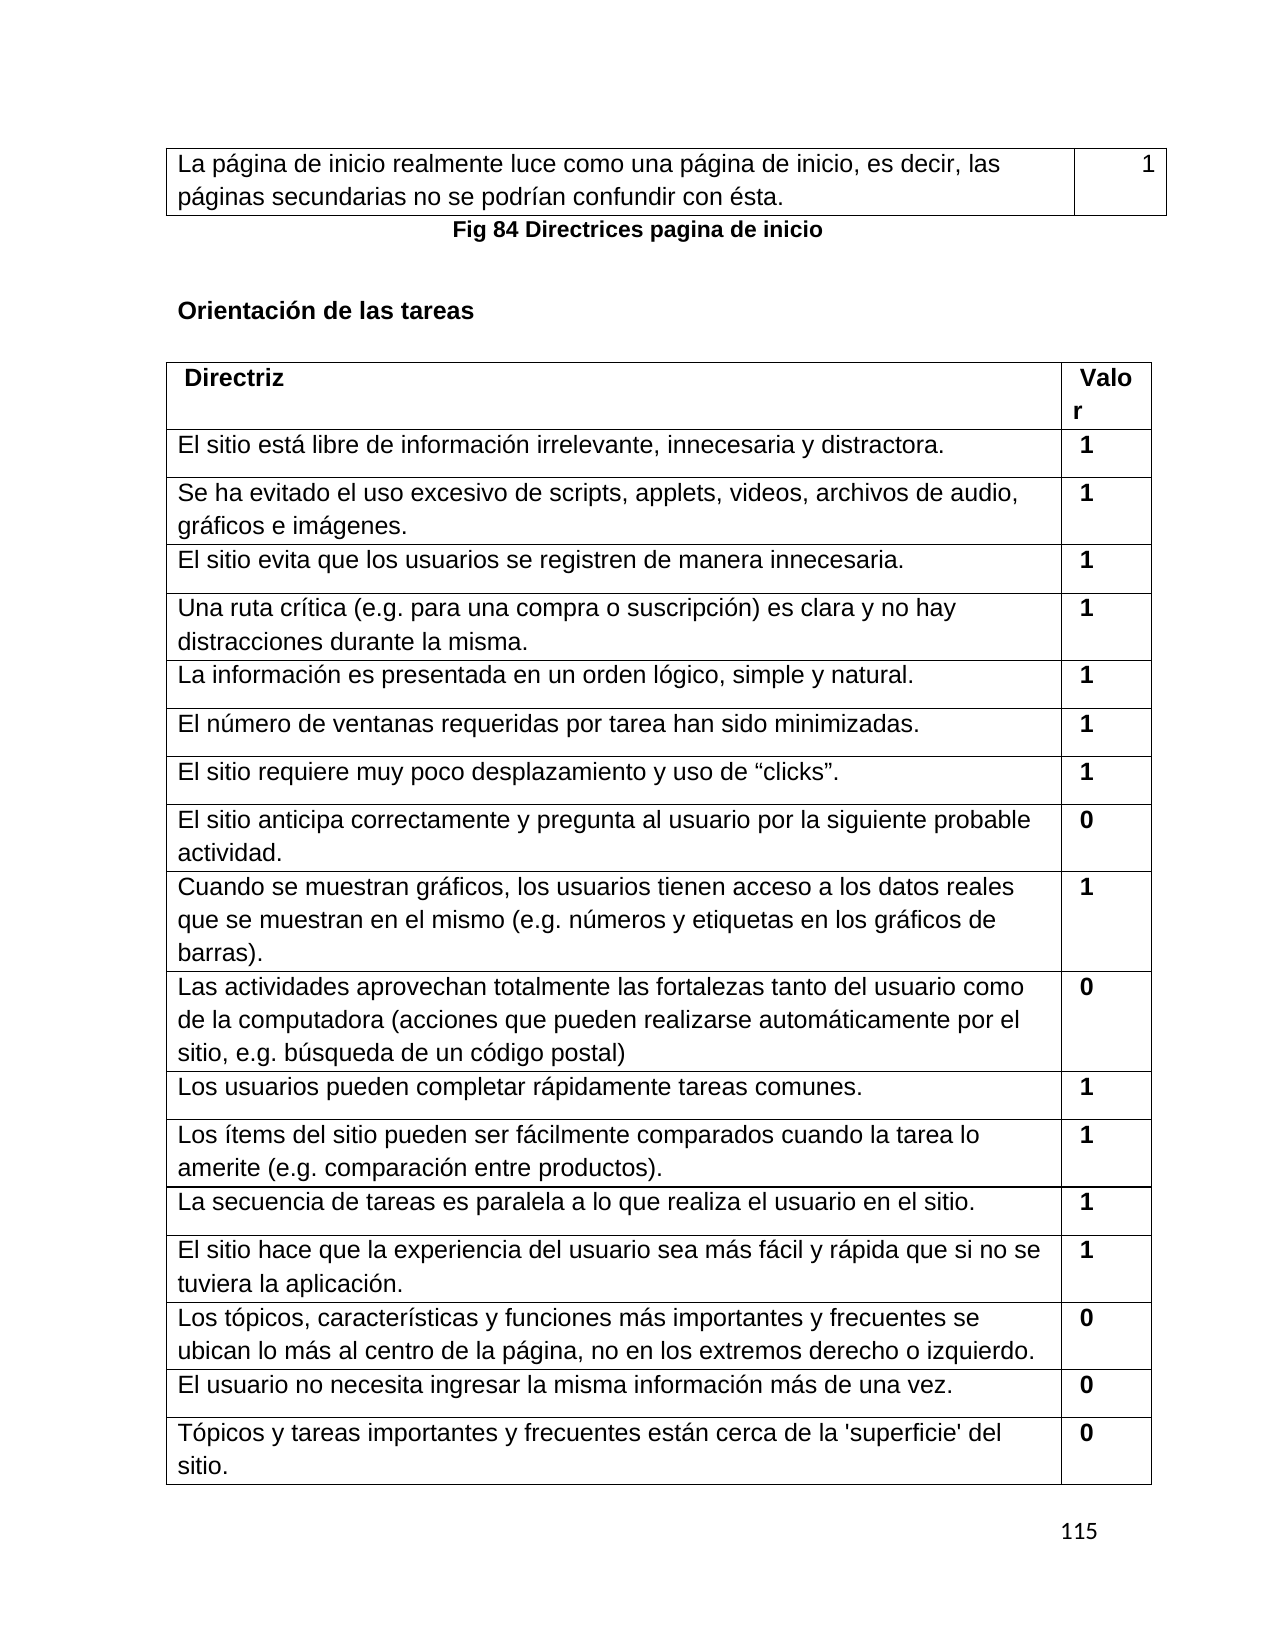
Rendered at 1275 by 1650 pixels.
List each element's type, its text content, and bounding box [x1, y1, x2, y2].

table_cell El sitio anticipa correctamente y pregunta al usuario por la siguiente probable actividad. [167, 805, 1061, 871]
table_cell Los tópicos, características y funciones más importantes y frecuentes se ubican lo más al centro de la página, no en los extremos derecho o izquierdo. [167, 1303, 1061, 1369]
table_cell 1 [1075, 149, 1166, 215]
text Orientación de las tareas [177, 296, 1098, 325]
table_cell 1 [1062, 757, 1151, 804]
table_cell Una ruta crítica (e.g. para una compra o suscripción) es clara y no hay distracciones durante la misma. [167, 594, 1061, 659]
table_cell Los ítems del sitio pueden ser fácilmente comparados cuando la tarea lo amerite (e.g. comparación entre productos). [167, 1120, 1061, 1186]
table_cell Cuando se muestran gráficos, los usuarios tienen acceso a los datos reales que se muestran en el mismo (e.g. números y etiquetas en los gráficos de barras). [167, 872, 1061, 971]
table_cell 1 [1062, 872, 1151, 971]
table_cell 0 [1062, 805, 1151, 871]
table_cell El sitio requiere muy poco desplazamiento y uso de “clicks”. [167, 757, 1061, 804]
table_cell La información es presentada en un orden lógico, simple y natural. [167, 661, 1061, 708]
table_header Valor [1062, 363, 1151, 429]
table_cell El número de ventanas requeridas por tarea han sido minimizadas. [167, 709, 1061, 756]
table_cell 1 [1062, 1120, 1151, 1186]
table_cell El sitio está libre de información irrelevante, innecesaria y distractora. [167, 430, 1061, 477]
table_header Directriz [167, 363, 1061, 429]
table_cell El usuario no necesita ingresar la misma información más de una vez. [167, 1370, 1061, 1417]
table_cell Se ha evitado el uso excesivo de scripts, applets, videos, archivos de audio, gráficos e imágenes. [167, 478, 1061, 544]
table_cell 1 [1062, 661, 1151, 708]
table_cell 1 [1062, 709, 1151, 756]
table_cell 1 [1062, 594, 1151, 659]
table_cell 1 [1062, 478, 1151, 544]
table_cell 0 [1062, 1370, 1151, 1417]
table_cell Los usuarios pueden completar rápidamente tareas comunes. [167, 1072, 1061, 1119]
table_cell El sitio hace que la experiencia del usuario sea más fácil y rápida que si no se tuviera la aplicación. [167, 1236, 1061, 1302]
table_cell 1 [1062, 1236, 1151, 1302]
table_cell 1 [1062, 1188, 1151, 1234]
table_cell Tópicos y tareas importantes y frecuentes están cerca de la 'superficie' del sitio. [167, 1418, 1061, 1484]
table_cell 0 [1062, 972, 1151, 1071]
table_cell 0 [1062, 1418, 1151, 1484]
table_cell 1 [1062, 430, 1151, 477]
table_cell 1 [1062, 1072, 1151, 1119]
table_cell La página de inicio realmente luce como una página de inicio, es decir, las páginas secundarias no se podrían confundir con ésta. [167, 149, 1074, 215]
text Fig 84 Directrices pagina de inicio [177, 216, 1098, 242]
table_cell 0 [1062, 1303, 1151, 1369]
table_cell El sitio evita que los usuarios se registren de manera innecesaria. [167, 545, 1061, 592]
table_cell Las actividades aprovechan totalmente las fortalezas tanto del usuario como de la computadora (acciones que pueden realizarse automáticamente por el sitio, e.g. búsqueda de un código postal) [167, 972, 1061, 1071]
table_cell 1 [1062, 545, 1151, 592]
table_cell La secuencia de tareas es paralela a lo que realiza el usuario en el sitio. [167, 1188, 1061, 1234]
